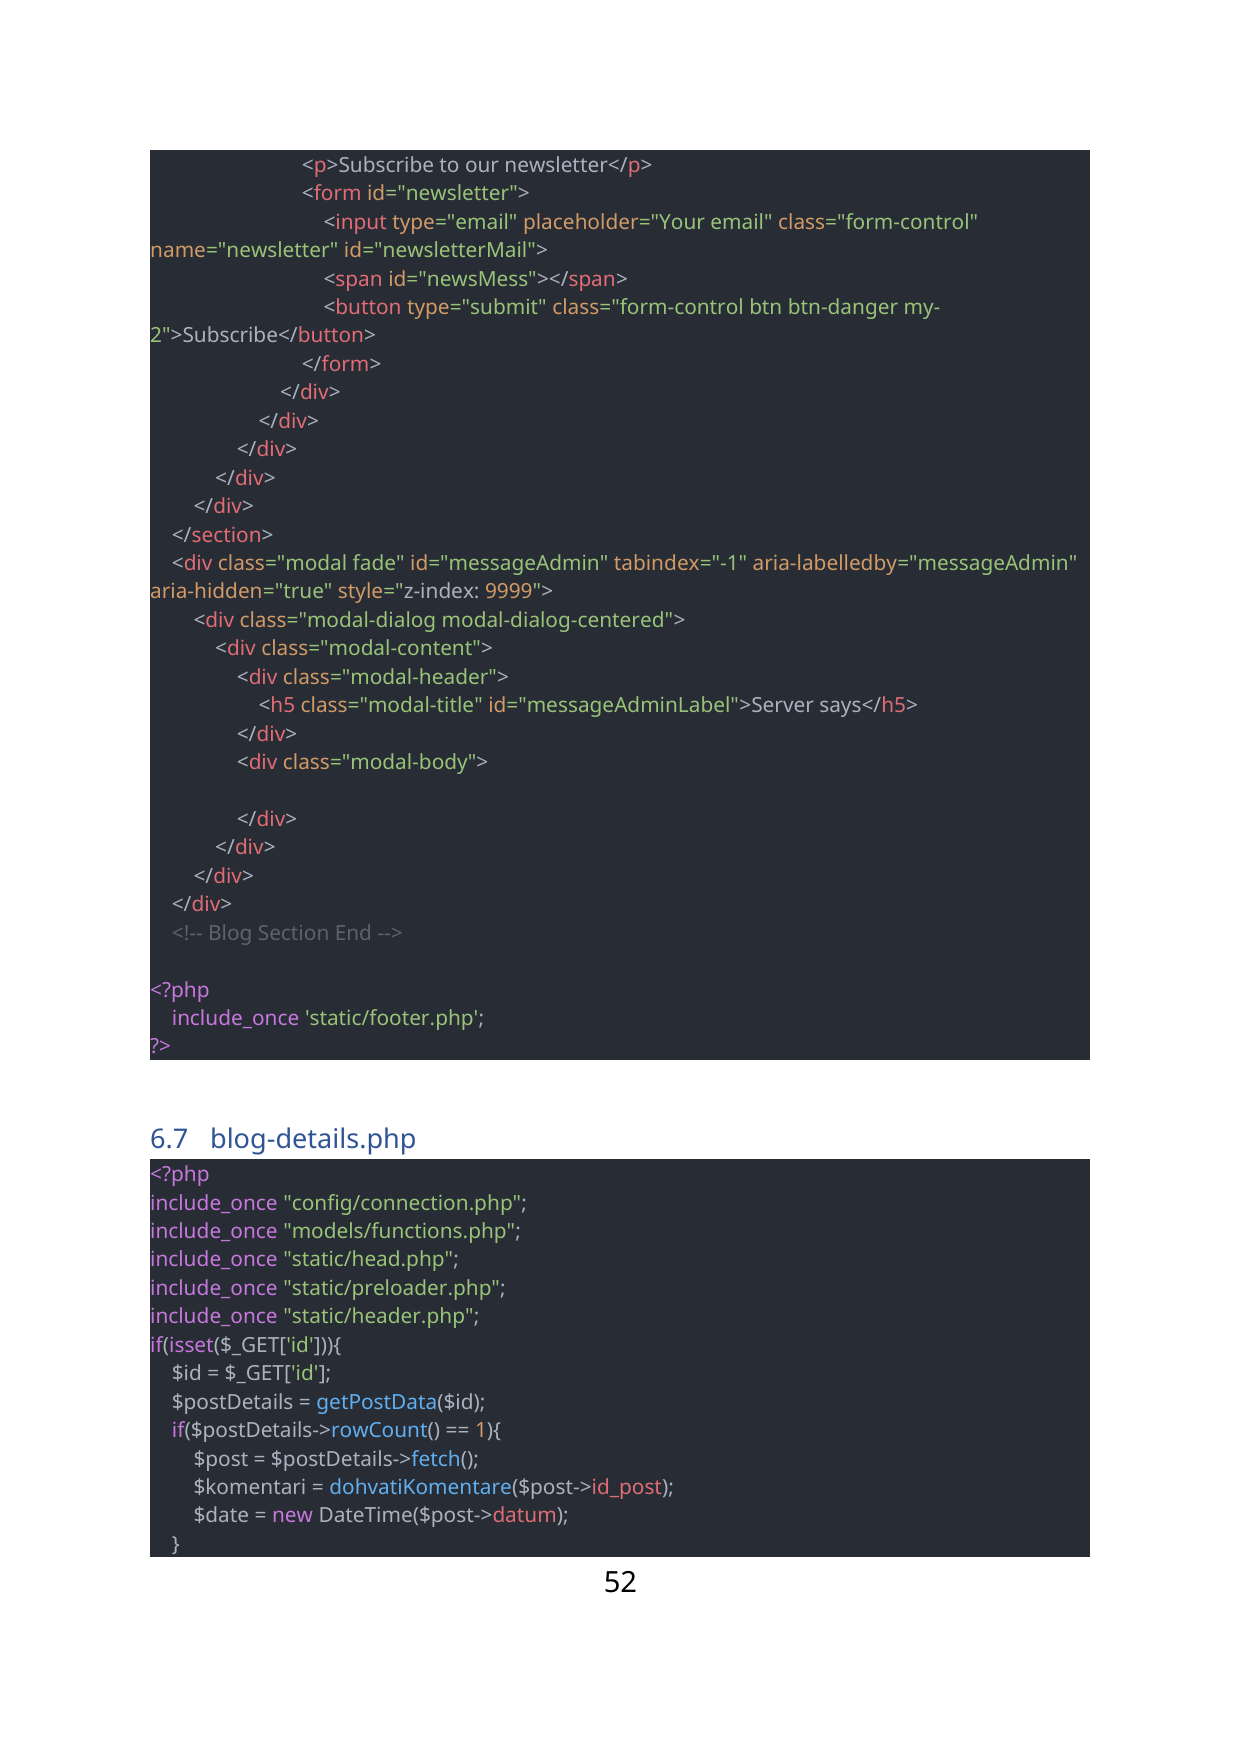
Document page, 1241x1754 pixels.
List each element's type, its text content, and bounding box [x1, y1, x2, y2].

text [150, 150, 1090, 1060]
subtitle blog-details.php [150, 1119, 1090, 1156]
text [150, 1159, 1090, 1557]
